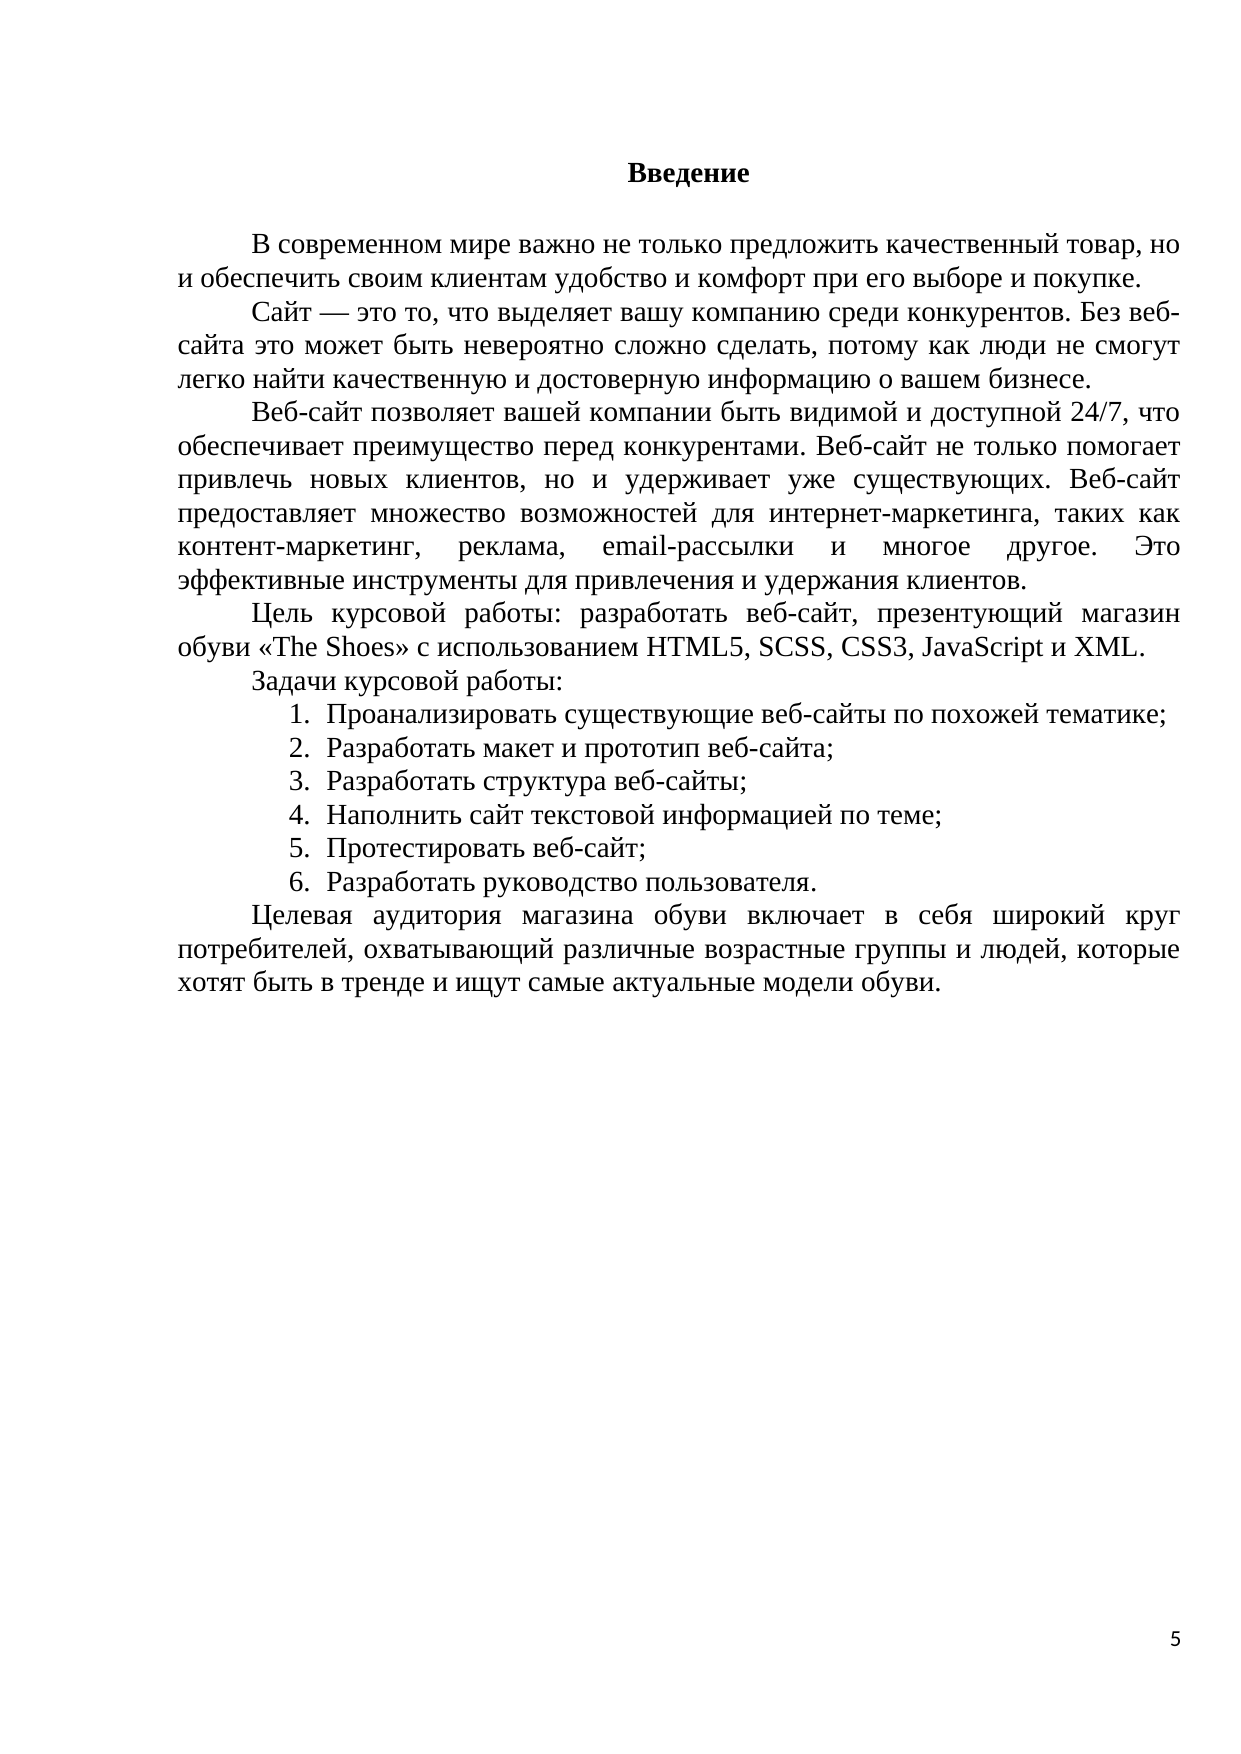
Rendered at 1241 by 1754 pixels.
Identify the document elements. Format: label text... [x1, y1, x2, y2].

list Наполнить сайт текстовой информацией по теме; [288, 797, 1181, 830]
list Разработать руководство пользователя. [288, 864, 1181, 897]
text Введение [552, 156, 1181, 189]
list Проанализировать существующие веб-сайты по похожей тематике; [288, 696, 1181, 730]
list Протестировать веб-сайт; [288, 830, 1181, 864]
text Задачи курсовой работы: [177, 663, 1181, 696]
text В современном мире важно не только предложить качественный товар, но и обеспечить своим клиентам удобство и комфорт при его выборе и покупке. [177, 227, 1181, 294]
text Сайт — это то, что выделяет вашу компанию среди конкурентов. Без веб-сайта это может быть невероятно сложно сделать, потому как люди не смогут легко найти качественную и достоверную информацию о вашем бизнесе. [177, 294, 1181, 394]
text Цель курсовой работы: разработать веб-сайт, презентующий магазин обуви «The Shoes» с использованием HTML5, SCSS, CSS3, JavaScript и XML. [177, 596, 1181, 663]
text Веб-сайт позволяет вашей компании быть видимой и доступной 24/7, что обеспечивает преимущество перед конкурентами. Веб-сайт не только помогает привлечь новых клиентов, но и удерживает уже существующих. Веб-сайт предоставляет множество возможностей для интернет-маркетинга, таких как контент-маркетинг, реклама, email-рассылки и многое другое. Это эффективные инструменты для привлечения и удержания клиентов. [177, 394, 1181, 596]
list Разработать макет и прототип веб-сайта; [288, 730, 1181, 763]
text Целевая аудитория магазина обуви включает в себя широкий круг потребителей, охватывающий различные возрастные группы и людей, которые хотят быть в тренде и ищут самые актуальные модели обуви. [177, 897, 1181, 998]
list Разработать структура веб-сайты; [288, 763, 1181, 797]
